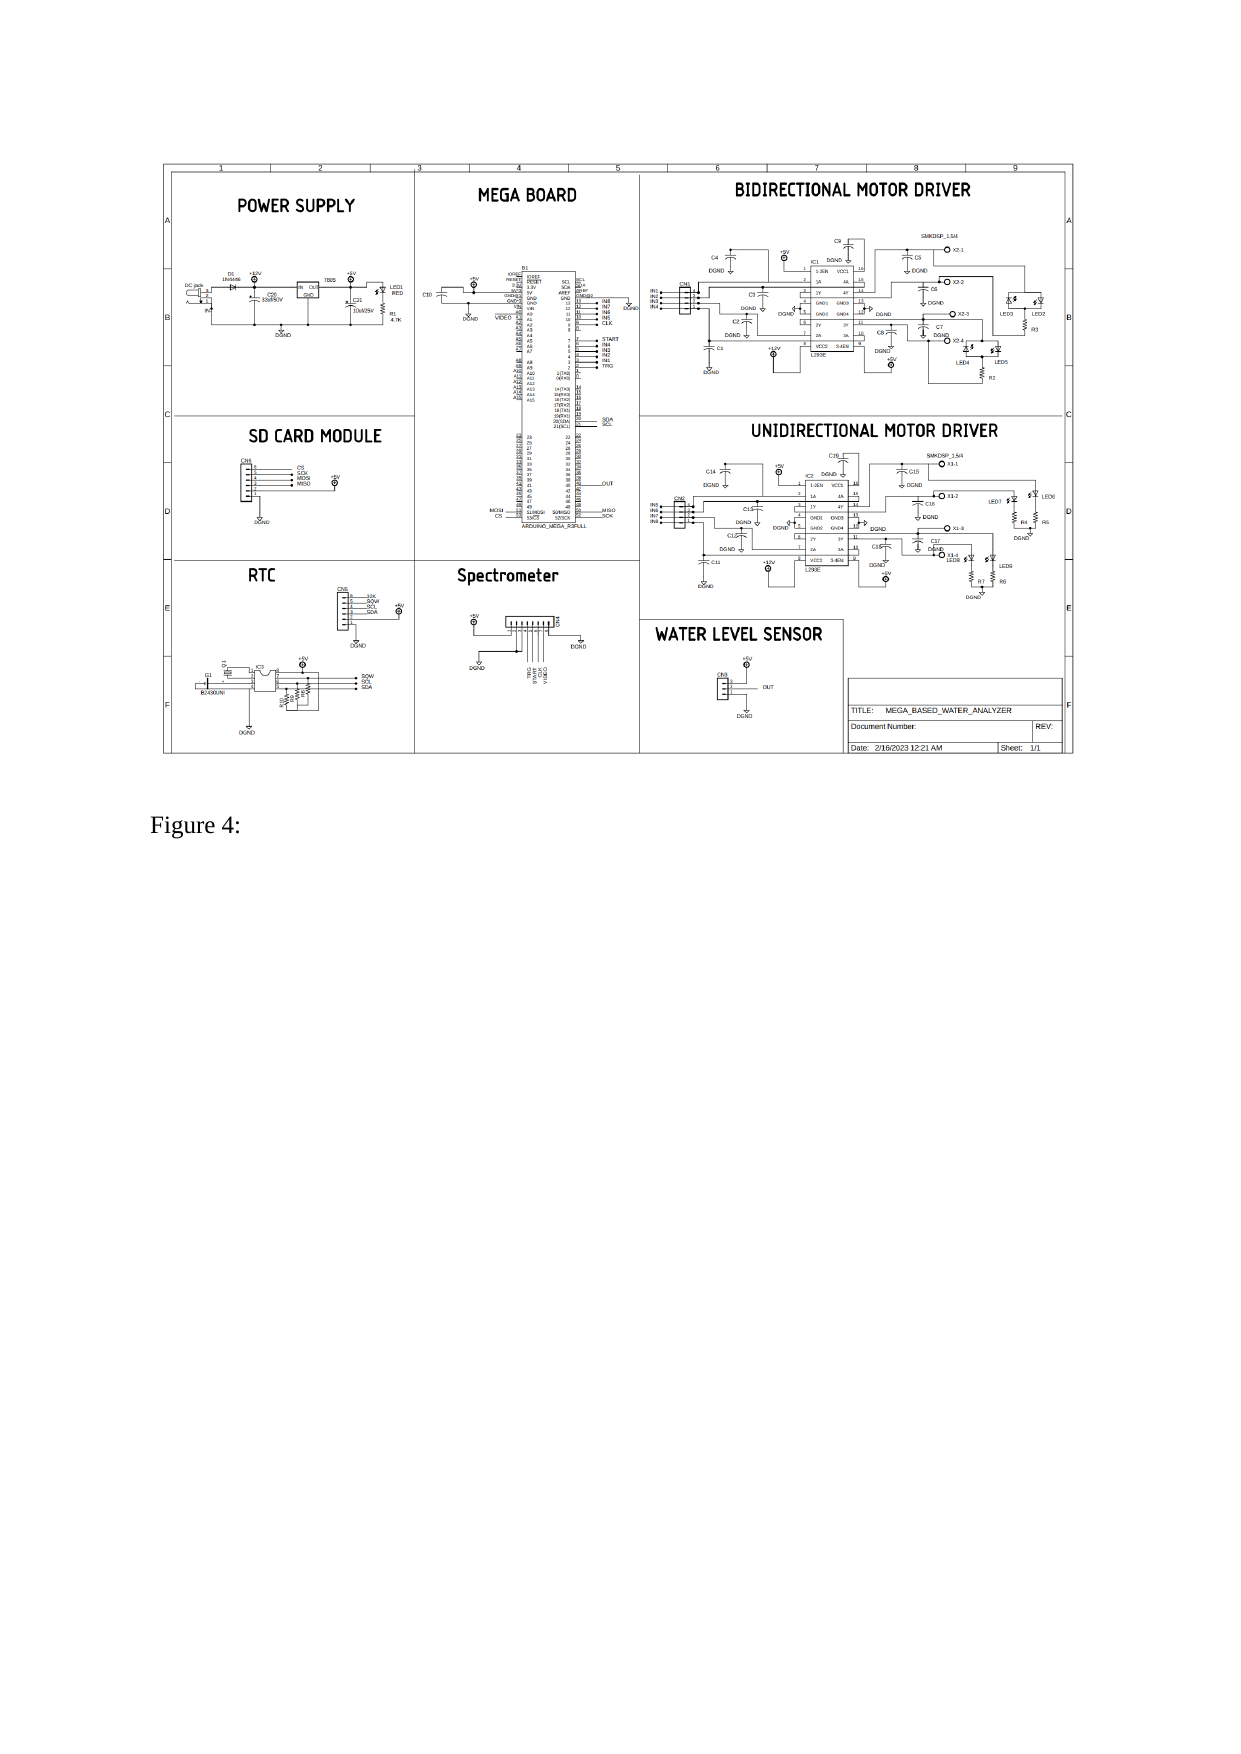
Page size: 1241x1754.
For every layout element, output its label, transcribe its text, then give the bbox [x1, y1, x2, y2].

picture [150, 150, 1091, 773]
text Figure 4: [150, 810, 1090, 838]
